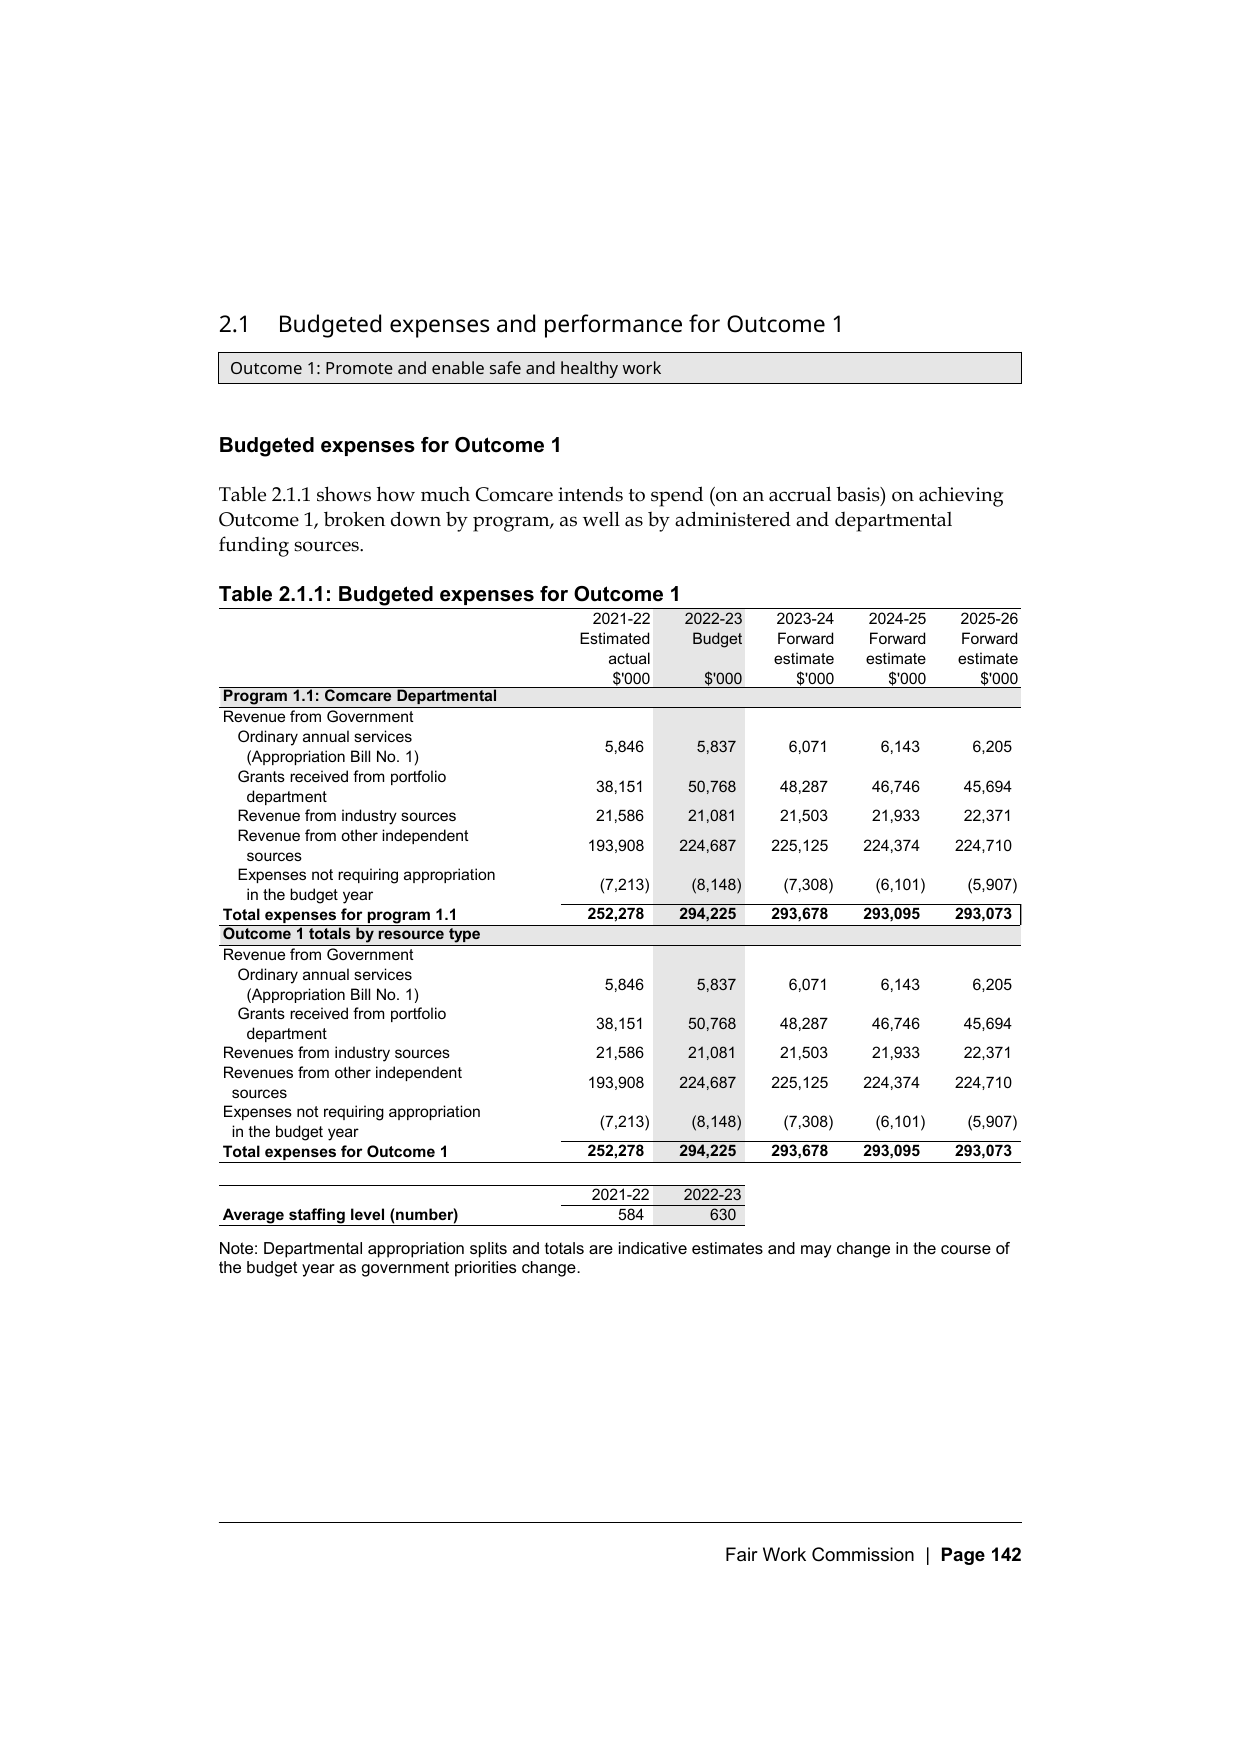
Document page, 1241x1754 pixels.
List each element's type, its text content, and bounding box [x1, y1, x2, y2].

text Note: Departmental appropriation splits and totals are indicative estimates and may change in the course of the budget year as government priorities change. [218, 1239, 1022, 1277]
subtitle Budgeted expenses for Outcome 1 [218, 432, 1022, 456]
subtitle Table 2.1.1: Budgeted expenses for Outcome 1 [218, 581, 1022, 605]
table_header Outcome 1: Promote and enable safe and healthy work [219, 353, 1021, 383]
text Table 2.1.1 shows how much Comcare intends to spend (on an accrual basis) on achieving Outcome 1, broken down by program, as well as by administered and departmental funding sources. [218, 481, 1022, 556]
subtitle 2.1 Budgeted expenses and performance for Outcome 1 [218, 308, 1022, 339]
